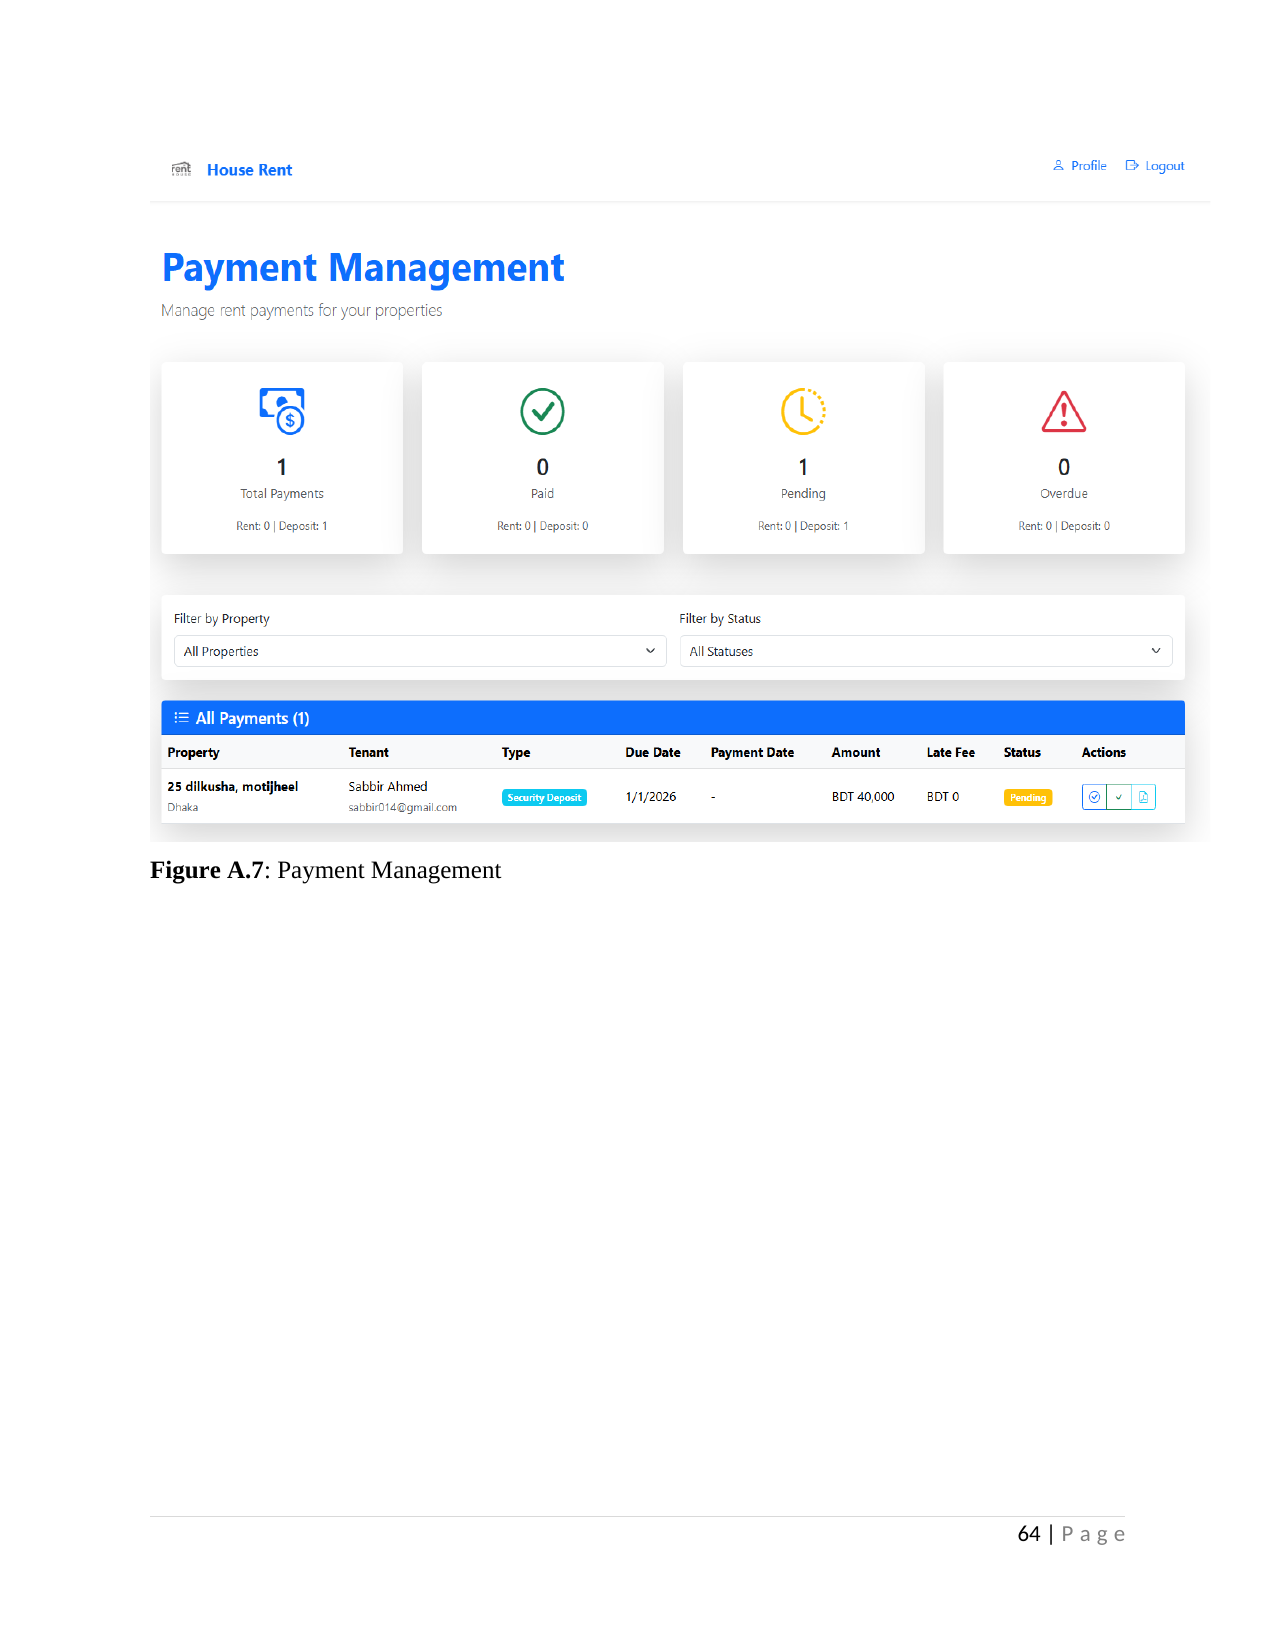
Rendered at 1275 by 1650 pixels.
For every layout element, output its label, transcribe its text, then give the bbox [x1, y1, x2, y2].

text Figure A.7: Payment Management [150, 855, 1125, 884]
picture [150, 150, 1211, 842]
